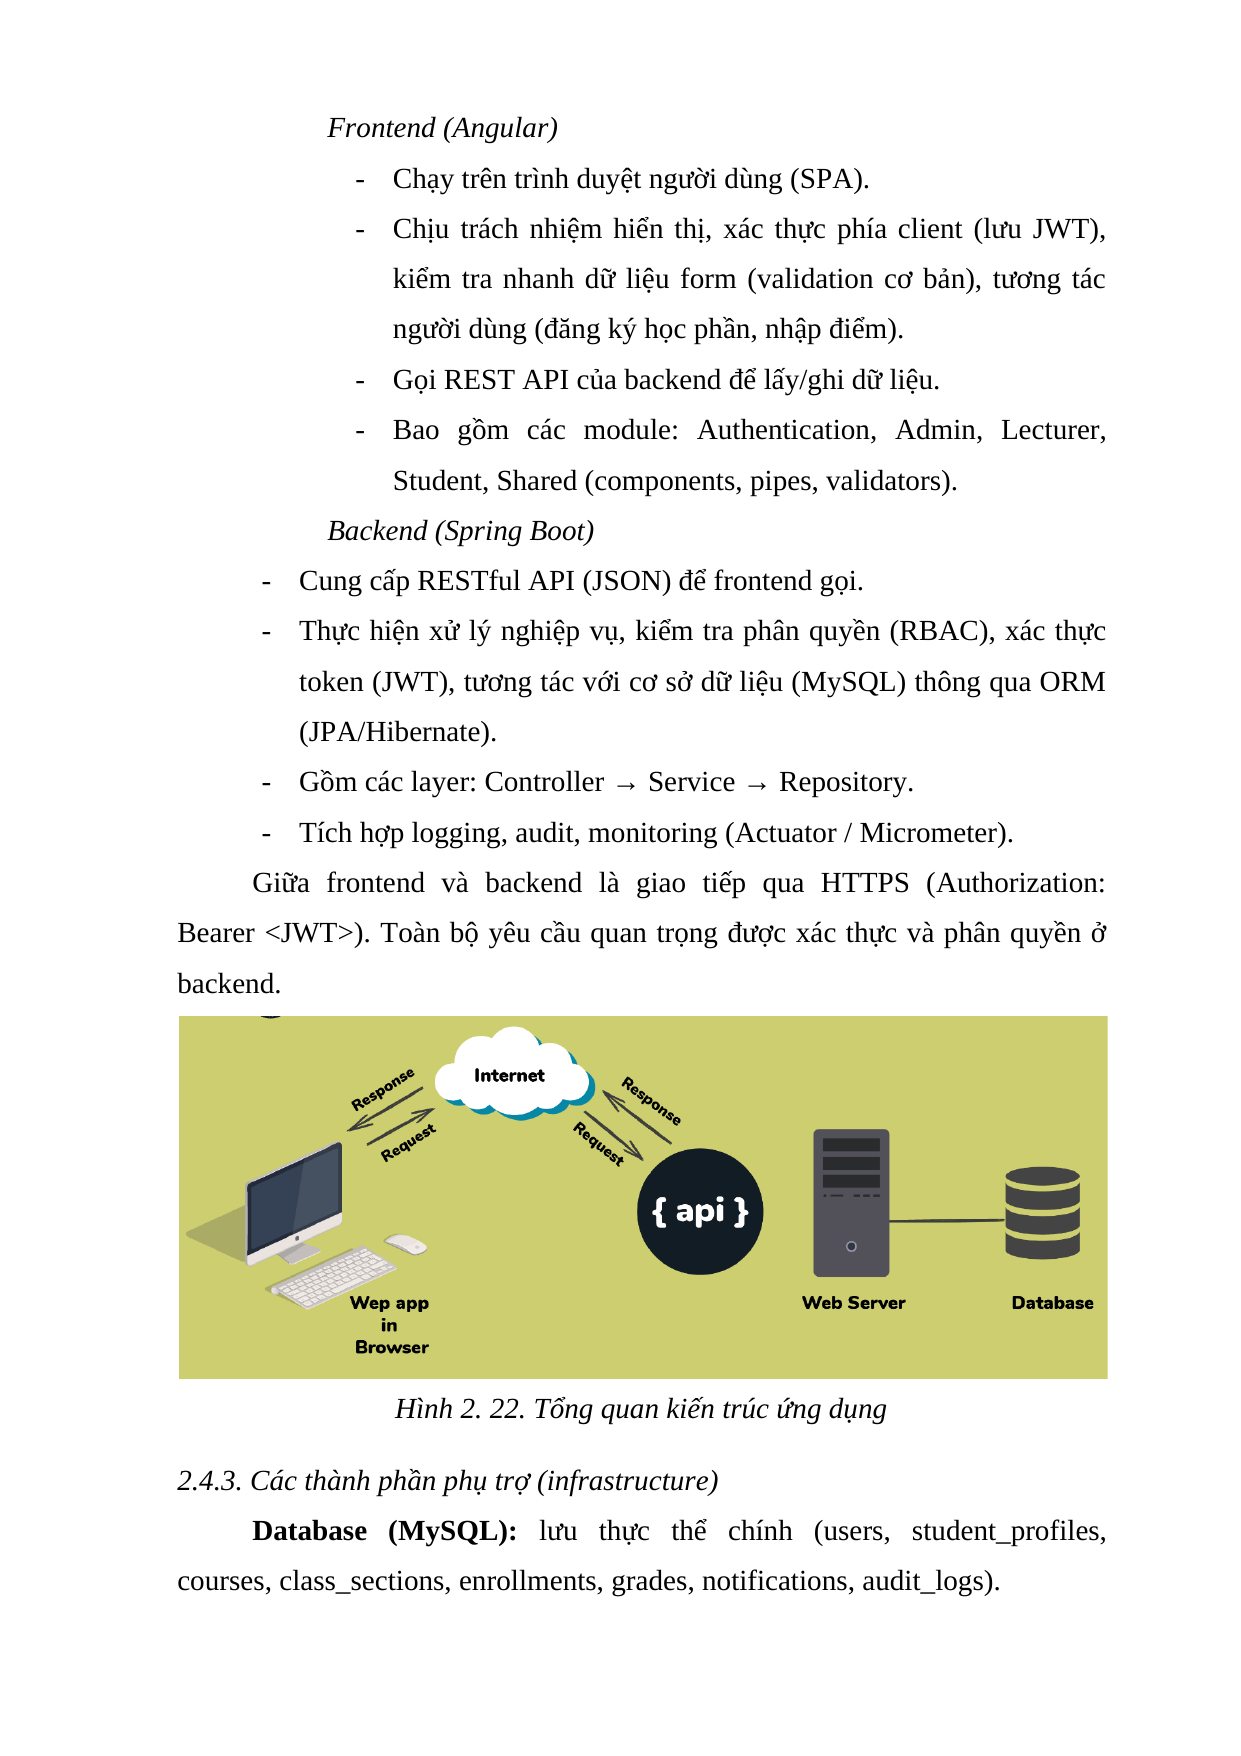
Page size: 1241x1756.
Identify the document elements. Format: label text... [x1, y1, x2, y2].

subtitle 2.4.3. Các thành phần phụ trợ (infrastructure) [177, 1463, 1107, 1496]
list Bao gồm các module: Authentication, Admin, Lecturer, Student, Shared (components, pipes, validators). [355, 412, 1107, 496]
text Giữa frontend và backend là giao tiếp qua HTTPS (Authorization: Bearer <JWT>). Toàn bộ yêu cầu quan trọng được xác thực và phân quyền ở backend. [177, 865, 1107, 999]
text Database (MySQL): lưu thực thể chính (users, student_profiles, courses, class_sections, enrollments, grades, notifications, audit_logs). [177, 1513, 1107, 1597]
text Backend (Spring Boot) [252, 513, 1107, 546]
list Chạy trên trình duyệt người dùng (SPA). [355, 161, 1107, 194]
list Tích hợp logging, audit, monitoring (Actuator / Micrometer). [261, 815, 1107, 848]
list Gồm các layer: Controller → Service → Repository. [261, 764, 1107, 798]
list Gọi REST API của backend để lấy/ghi dữ liệu. [355, 362, 1107, 396]
list Thực hiện xử lý nghiệp vụ, kiểm tra phân quyền (RBAC), xác thực token (JWT), tương tác với cơ sở dữ liệu (MySQL) thông qua ORM (JPA/Hibernate). [261, 613, 1107, 748]
text Frontend (Angular) [252, 110, 1107, 144]
list Cung cấp RESTful API (JSON) để frontend gọi. [261, 563, 1107, 597]
text Hình 2. 22. Tổng quan kiến trúc ứng dụng [177, 1391, 1107, 1425]
list Chịu trách nhiệm hiển thị, xác thực phía client (lưu JWT), kiểm tra nhanh dữ liệu form (validation cơ bản), tương tác người dùng (đăng ký học phần, nhập điểm). [355, 211, 1107, 345]
picture [177, 1016, 1108, 1379]
